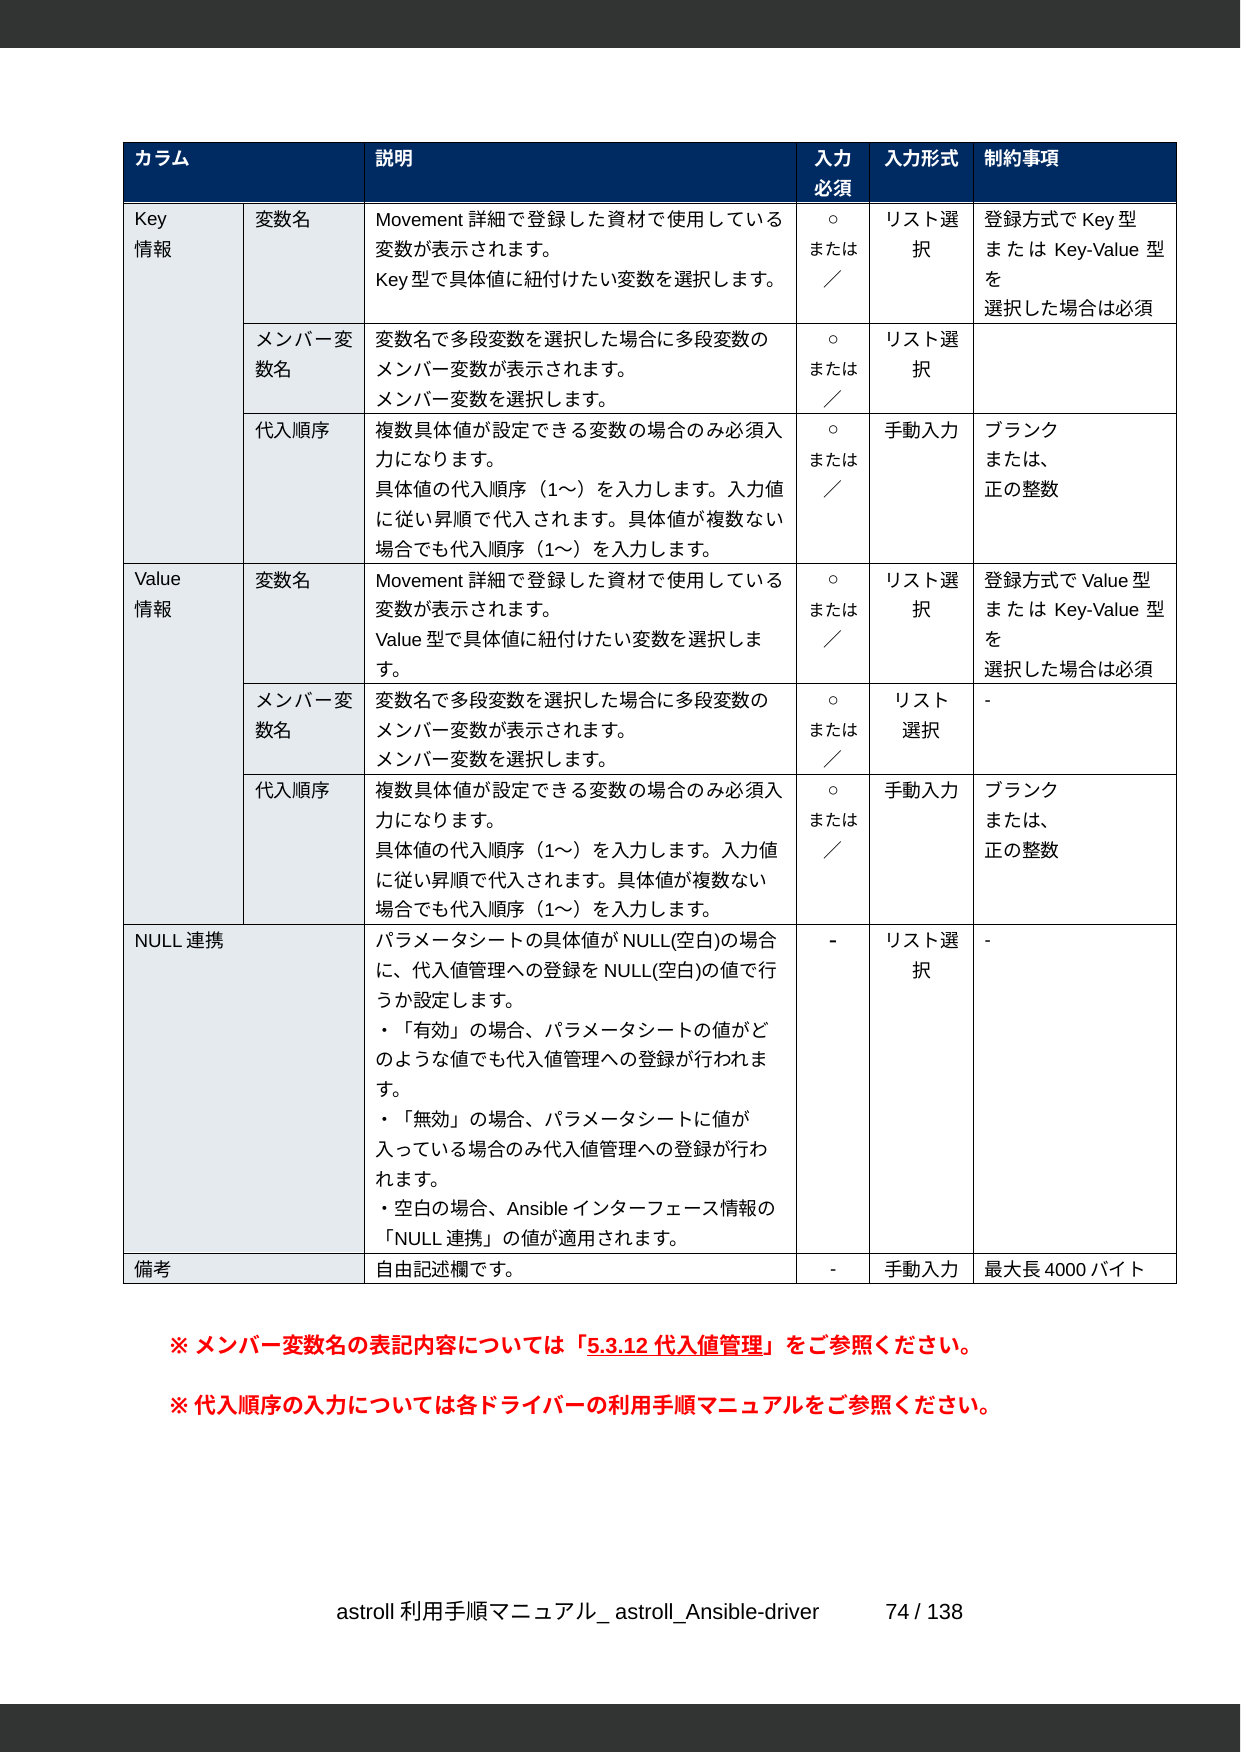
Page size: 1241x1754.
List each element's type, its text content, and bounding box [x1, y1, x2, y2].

table_header 入力必須 [797, 143, 869, 202]
table_cell ○ または ／ [797, 414, 869, 563]
table_cell メンバー変数名 [244, 684, 364, 774]
table_cell リスト選択 [870, 324, 973, 413]
table_header 制約事項 [974, 143, 1176, 202]
table_header 入力形式 [870, 143, 973, 202]
table_cell リスト選択 [870, 564, 973, 683]
table_cell Movement詳細で登録した資材で使用している変数が表示されます。 Value型で具体値に紐付けたい変数を選択します。 [365, 564, 796, 683]
table_cell ○ または ／ [797, 684, 869, 774]
table_cell 手動入力 [870, 414, 973, 563]
text ※ 代入順序の入力については各ドライバーの利用手順マニュアルをご参照ください。 [169, 1374, 1152, 1433]
table_cell 手動入力 [870, 775, 973, 924]
table_cell - [974, 925, 1176, 1252]
table_cell 手動入力 [870, 1254, 973, 1283]
picture [0, 0, 1241, 48]
table_header 説明 [365, 143, 796, 202]
table_cell 変数名 [244, 564, 364, 683]
table_cell 変数名で多段変数を選択した場合に多段変数の メンバー変数が表示されます。 メンバー変数を選択します。 [365, 684, 796, 774]
table_cell パラメータシートの具体値がNULL(空白)の場合に、代入値管理への登録をNULL(空白)の値で行うか設定します。 ・「有効」の場合、パラメータシートの値がどのような値でも代入値管理への登録が行われます。 ・「無効」の場合、パラメータシートに値が入っている場合のみ代入値管理への登録が行われます。 ・空白の場合、Ansibleインターフェース情報の「NULL連携」の値が適用されます。 [365, 925, 796, 1252]
table_cell 自由記述欄です。 [365, 1254, 796, 1283]
table_cell 最大長4000バイト [974, 1254, 1176, 1283]
table_cell - [797, 1254, 869, 1283]
table_cell 登録方式でValue型 またはKey-Value型を 選択した場合は必須 [974, 564, 1176, 683]
table_cell ○ または ／ [797, 564, 869, 683]
table_cell ブランク または、 正の整数 [974, 775, 1176, 924]
table_header カラム [124, 143, 364, 202]
picture [0, 1704, 1241, 1752]
table_cell 変数名で多段変数を選択した場合に多段変数の メンバー変数が表示されます。 メンバー変数を選択します。 [365, 324, 796, 413]
table_cell Value 情報 [124, 564, 243, 924]
table_cell Movement詳細で登録した資材で使用している変数が表示されます。 Key型で具体値に紐付けたい変数を選択します。 [365, 204, 796, 323]
table_cell リスト選択 [870, 925, 973, 1252]
table_cell 登録方式でKey型 またはKey-Value型を 選択した場合は必須 [974, 204, 1176, 323]
text ※ メンバー変数名の表記内容については「5.3.12 代入値管理」をご参照ください。 [169, 1314, 1152, 1374]
table_cell - [797, 925, 869, 1252]
table_cell - [974, 684, 1176, 774]
table_cell ○ または ／ [797, 775, 869, 924]
table_cell 備考 [124, 1254, 364, 1283]
table_cell 複数具体値が設定できる変数の場合のみ必須入力になります。 具体値の代入順序（1～）を入力します。入力値に従い昇順で代入されます。具体値が複数ない場合でも代入順序（1～）を入力します。 [365, 775, 796, 924]
table_cell 変数名 [244, 204, 364, 323]
table_cell メンバー変数名 [244, 324, 364, 413]
table_cell リスト 選択 [870, 684, 973, 774]
table_cell 複数具体値が設定できる変数の場合のみ必須入力になります。 具体値の代入順序（1～）を入力します。入力値に従い昇順で代入されます。具体値が複数ない場合でも代入順序（1～）を入力します。 [365, 414, 796, 563]
table_cell ○ または ／ [797, 324, 869, 413]
table_cell NULL連携 [124, 925, 364, 1252]
table_cell Key 情報 [124, 204, 243, 563]
table_cell ブランク または、 正の整数 [974, 414, 1176, 563]
table_cell 代入順序 [244, 414, 364, 563]
table_cell [974, 324, 1176, 413]
table_cell 代入順序 [244, 775, 364, 924]
table_cell ○ または ／ [797, 204, 869, 323]
table_cell リスト選択 [870, 204, 973, 323]
